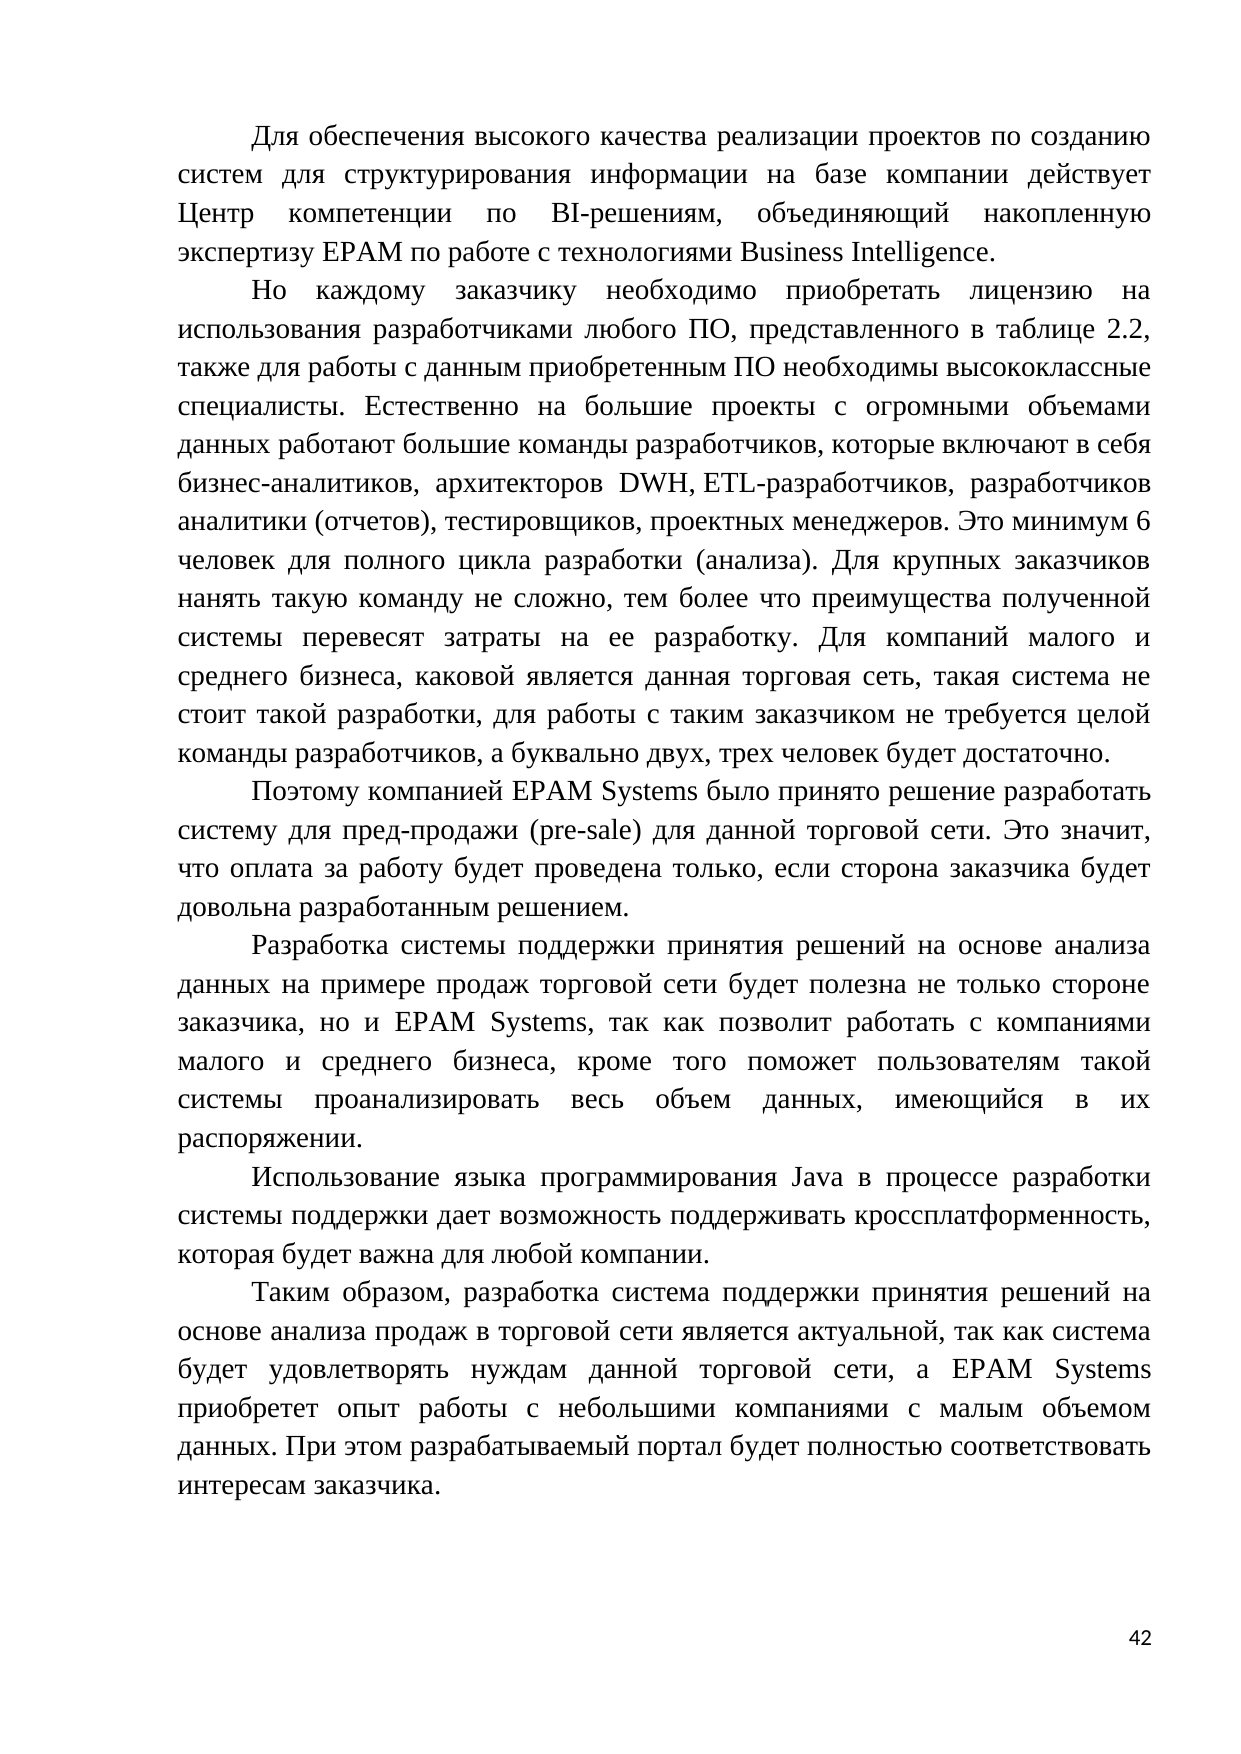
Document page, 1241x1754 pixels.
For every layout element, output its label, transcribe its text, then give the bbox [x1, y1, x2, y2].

list Для обеспечения высокого качества реализации проектов по созданию систем для структурирования информации на базе компании действует Центр компетенции по BI-решениям, объединяющий накопленную экспертизу EPAM по работе с технологиями Business Intelligence. [177, 118, 1152, 267]
list Поэтому компанией EPAM Systems было принято решение разработать систему для пред-продажи (pre-sale) для данной торговой сети. Это значит, что оплата за работу будет проведена только, если сторона заказчика будет довольна разработанным решением. [177, 773, 1152, 922]
list Использование языка программирования Java в процессе разработки системы поддержки дает возможность поддерживать кроссплатформенность, которая будет важна для любой компании. [177, 1159, 1152, 1269]
list Но каждому заказчику необходимо приобретать лицензию на использования разработчиками любого ПО, представленного в таблице 2.2, также для работы с данным приобретенным ПО необходимы высококлассные специалисты. Естественно на большие проекты с огромными объемами данных работают большие команды разработчиков, которые включают в себя бизнес-аналитиков, архитекторов DWH, ETL-разработчиков, разработчиков аналитики (отчетов), тестировщиков, проектных менеджеров. Это минимум 6 человек для полного цикла разработки (анализа). Для крупных заказчиков нанять такую команду не сложно, тем более что преимущества полученной системы перевесят затраты на ее разработку. Для компаний малого и среднего бизнеса, каковой является данная торговая сеть, такая система не стоит такой разработки, для работы с таким заказчиком не требуется целой команды разработчиков, а буквально двух, трех человек будет достаточно. [177, 272, 1152, 768]
list Разработка системы поддержки принятия решений на основе анализа данных на примере продаж торговой сети будет полезна не только стороне заказчика, но и EPAM Systems, так как позволит работать с компаниями малого и среднего бизнеса, кроме того поможет пользователям такой системы проанализировать весь объем данных, имеющийся в их распоряжении. [177, 927, 1152, 1154]
list Таким образом, разработка система поддержки принятия решений на основе анализа продаж в торговой сети является актуальной, так как система будет удовлетворять нуждам данной торговой сети, а EPAM Systems приобретет опыт работы с небольшими компаниями с малым объемом данных. При этом разрабатываемый портал будет полностью соответствовать интересам заказчика. [177, 1274, 1152, 1501]
